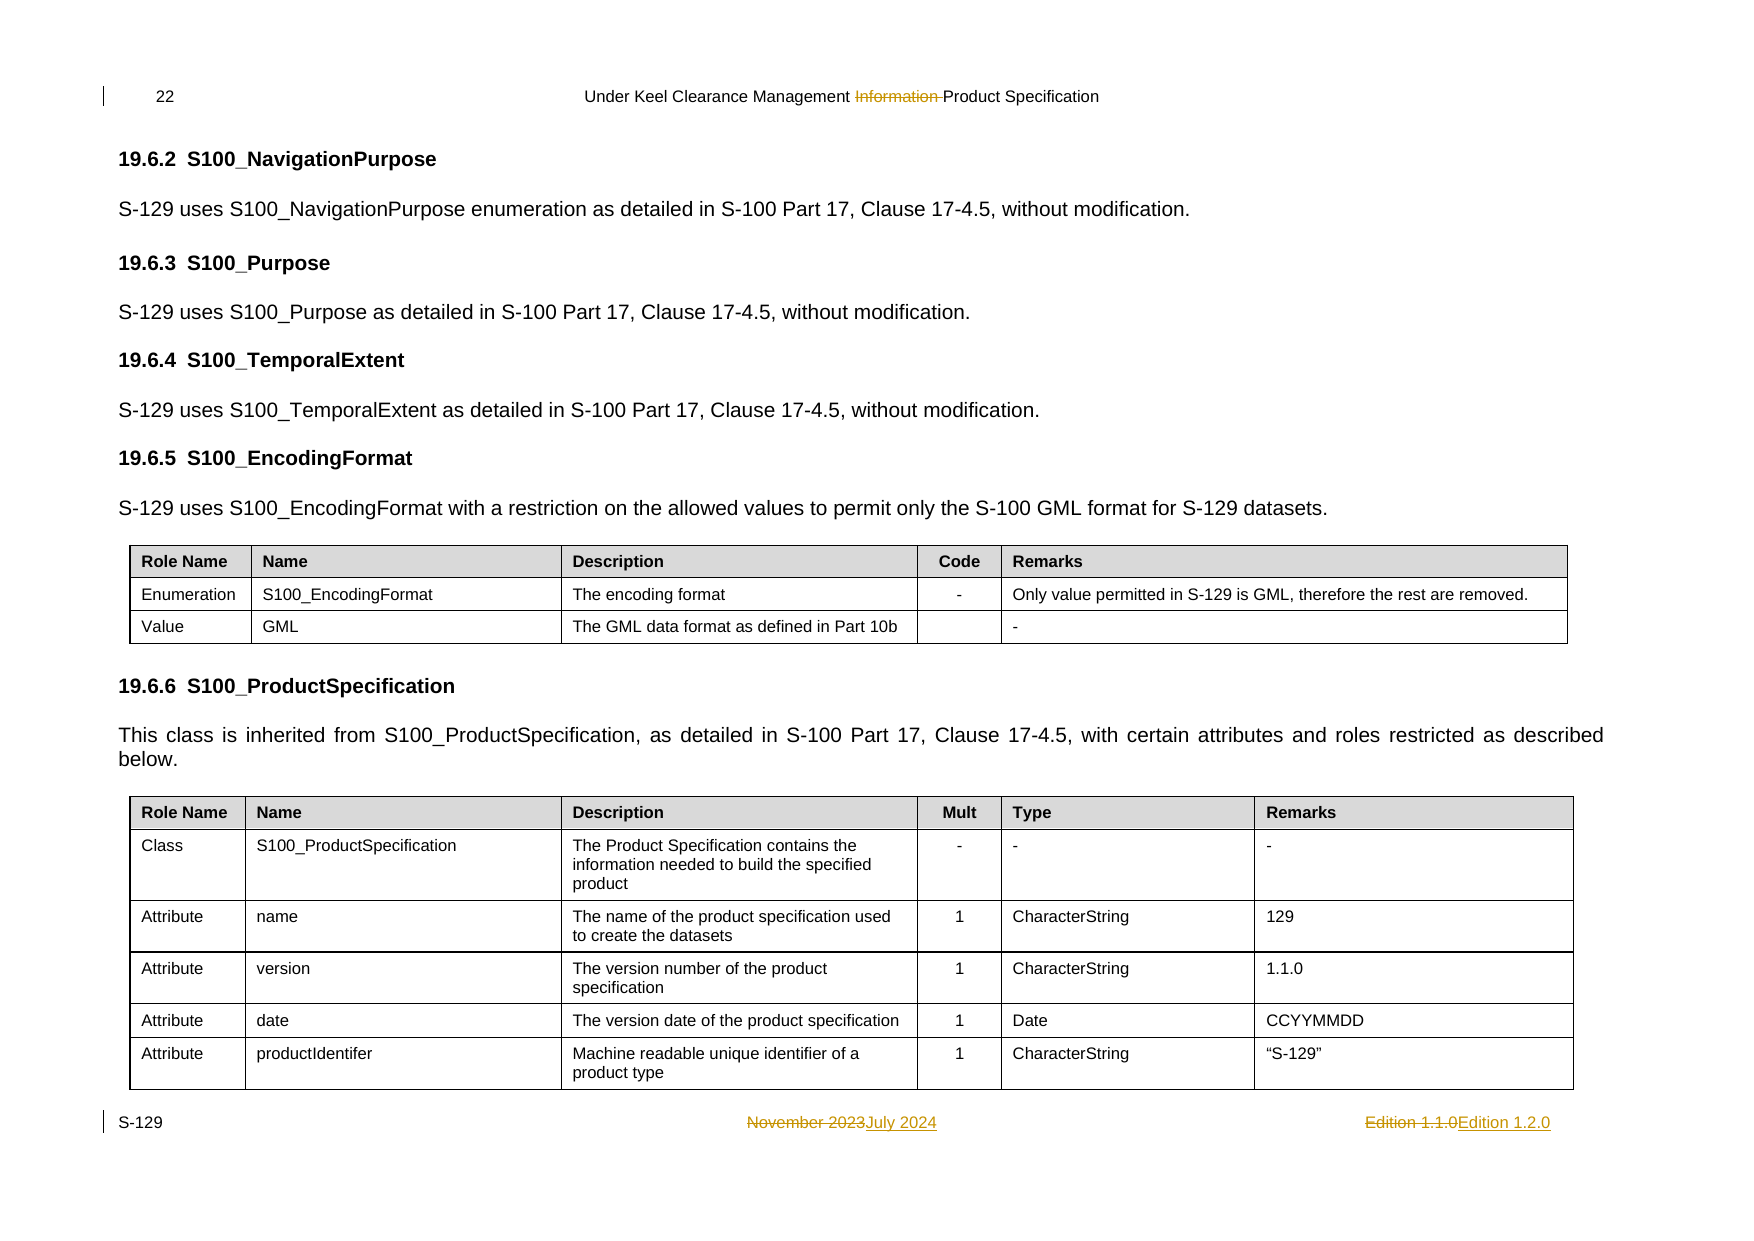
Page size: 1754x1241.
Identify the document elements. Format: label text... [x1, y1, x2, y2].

table_cell Only value permitted in S-129 is GML, therefore the rest are removed. [1002, 578, 1567, 610]
subtitle S100_EncodingFormat [118, 447, 1606, 471]
table_cell Value [131, 611, 251, 643]
table_cell 1.1.0 [1255, 953, 1573, 1003]
table_header Remarks [1255, 797, 1573, 828]
table_cell 1 [918, 1004, 1001, 1037]
table_cell Class [131, 830, 245, 899]
table_cell [918, 611, 1001, 643]
table_cell CharacterString [1002, 953, 1254, 1003]
table_header Mult [918, 797, 1001, 828]
text S-129 uses S100_Purpose as detailed in S-100 Part 17, Clause 17-4.5, without modification. [118, 300, 1606, 324]
table_cell Attribute [131, 1038, 245, 1089]
table_header Remarks [1002, 546, 1567, 577]
subtitle S100_Purpose [118, 251, 1606, 275]
table_cell Date [1002, 1004, 1254, 1037]
table_header Name [246, 797, 561, 828]
table_cell The encoding format [562, 578, 917, 610]
subtitle S100_ProductSpecification [118, 674, 1606, 698]
table_cell version [246, 953, 561, 1003]
table_header Type [1002, 797, 1254, 828]
table_cell GML [252, 611, 561, 643]
text This class is inherited from S100_ProductSpecification, as detailed in S-100 Part 17, Clause 17-4.5, with certain attributes and roles restricted as described below. [118, 723, 1606, 771]
text S-129 uses S100_EncodingFormat with a restriction on the allowed values to permit only the S-100 GML format for S-129 datasets. [118, 496, 1606, 519]
table_cell The Product Specification contains the information needed to build the specified product [562, 830, 917, 899]
table_cell 1 [918, 1038, 1001, 1089]
table_cell The version number of the product specification [562, 953, 917, 1003]
table_cell CharacterString [1002, 901, 1254, 951]
table_cell 1 [918, 901, 1001, 951]
text S-129 uses S100_TemporalExtent as detailed in S-100 Part 17, Clause 17-4.5, without modification. [118, 398, 1606, 422]
table_cell Enumeration [131, 578, 251, 610]
table_cell The GML data format as defined in Part 10b [562, 611, 917, 643]
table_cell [562, 1038, 917, 1089]
table_header Description [562, 797, 917, 828]
table_cell “S-129” [1255, 1038, 1573, 1089]
table_cell name [246, 901, 561, 951]
table_header Role Name [131, 546, 251, 577]
table_cell productIdentifer [246, 1038, 561, 1089]
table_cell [1002, 1038, 1254, 1089]
table_cell Attribute [131, 953, 245, 1003]
text S-129 uses S100_NavigationPurpose enumeration as detailed in S-100 Part 17, Clause 17-4.5, without modification. [118, 197, 1606, 221]
table_cell - [918, 578, 1001, 610]
table_cell CCYYMMDD [1255, 1004, 1573, 1037]
table_cell - [1002, 830, 1254, 899]
subtitle S100_NavigationPurpose [118, 148, 1606, 172]
table_cell 1 [918, 953, 1001, 1003]
table_header Code [918, 546, 1001, 577]
table_header Name [252, 546, 561, 577]
table_cell date [246, 1004, 561, 1037]
subtitle S100_TemporalExtent [118, 349, 1606, 373]
table_header Role Name [131, 797, 245, 828]
table_cell The version date of the product specification [562, 1004, 917, 1037]
table_cell Attribute [131, 1004, 245, 1037]
table_cell - [1255, 830, 1573, 899]
table_cell - [1002, 611, 1567, 643]
table_cell S100_ProductSpecification [246, 830, 561, 899]
table_cell Attribute [131, 901, 245, 951]
table_cell S100_EncodingFormat [252, 578, 561, 610]
table_cell - [918, 830, 1001, 899]
table_cell 129 [1255, 901, 1573, 951]
table_cell The name of the product specification used to create the datasets [562, 901, 917, 951]
table_header Description [562, 546, 917, 577]
